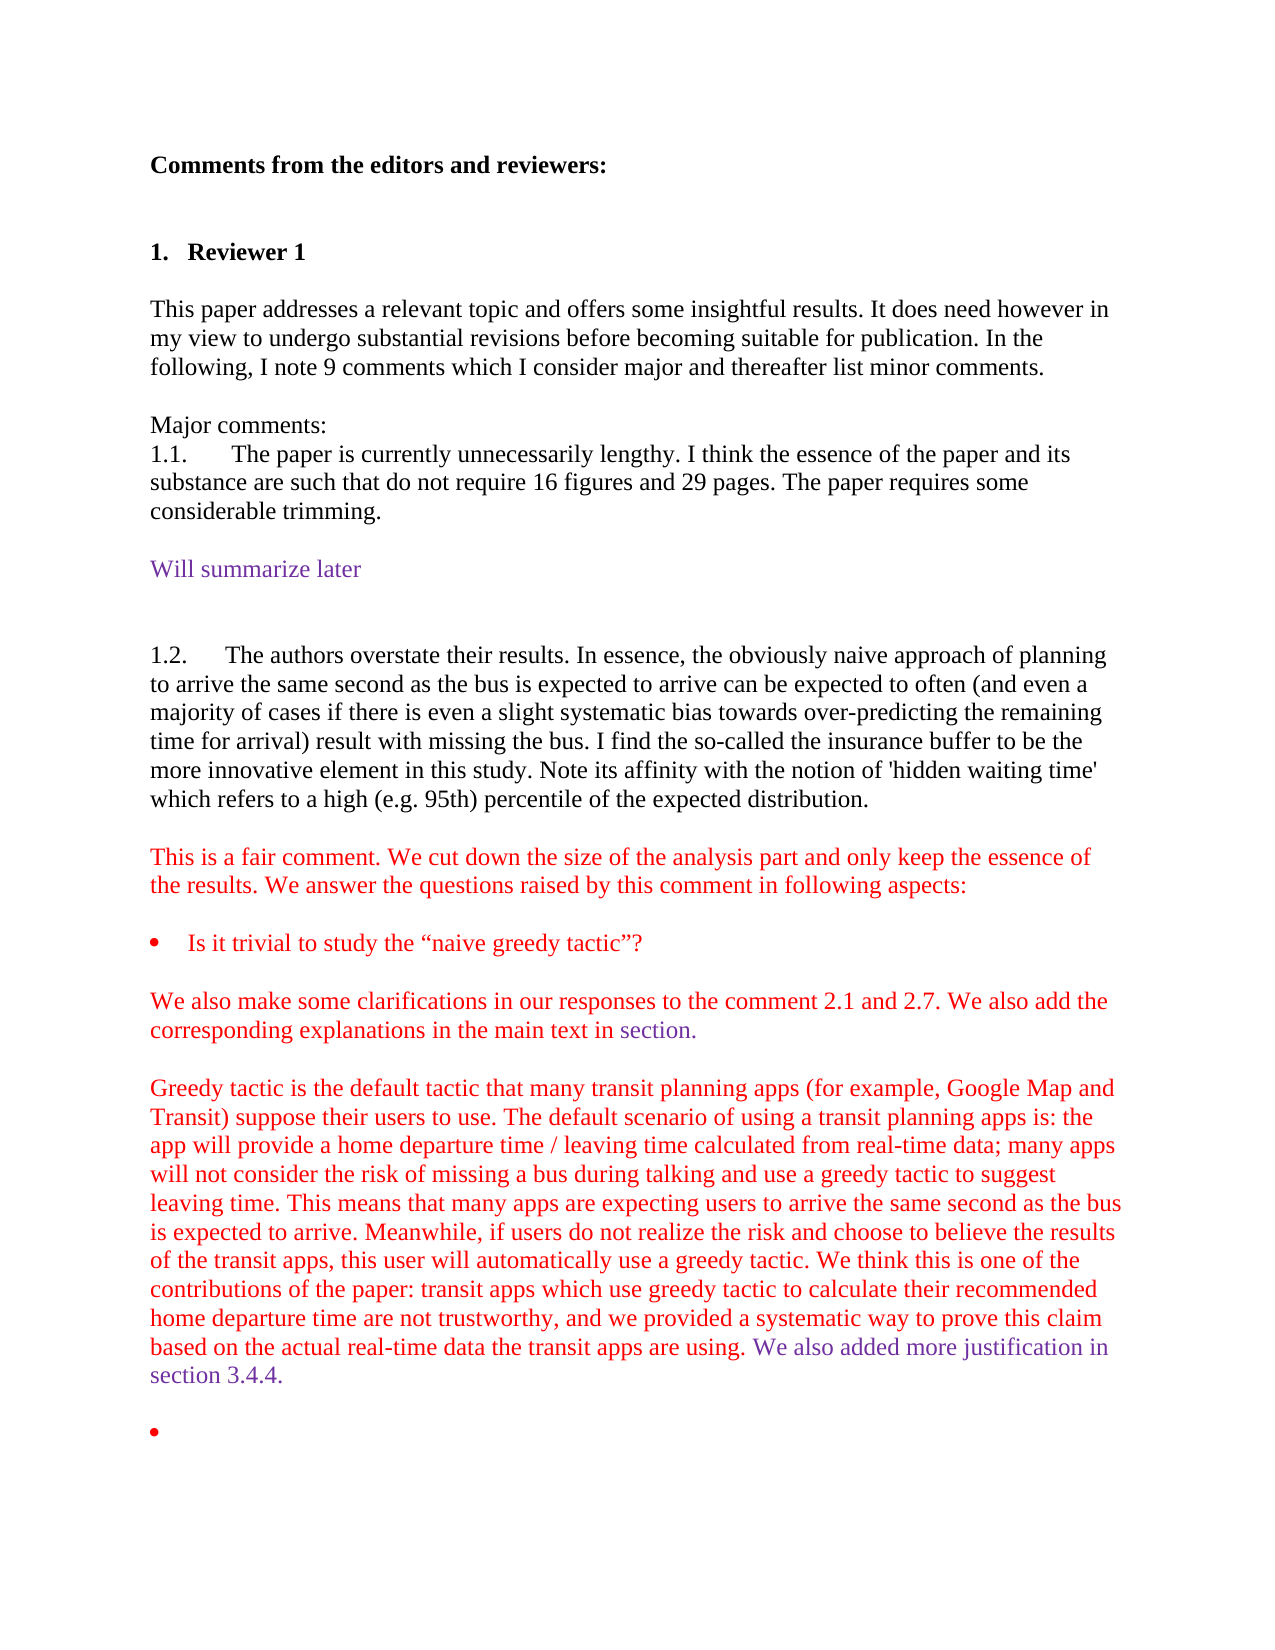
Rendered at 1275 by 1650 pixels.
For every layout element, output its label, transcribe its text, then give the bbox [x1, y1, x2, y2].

text This is a fair comment. We cut down the size of the analysis part and only keep the essence of the results. We answer the questions raised by this comment in following aspects: [150, 842, 1125, 899]
list Reviewer 1 [150, 237, 1125, 265]
text Will summarize later [150, 554, 1125, 582]
text We also make some clarifications in our responses to the comment 2.1 and 2.7. We also add the corresponding explanations in the main text in section. [150, 986, 1125, 1044]
text Major comments: [150, 410, 1125, 439]
text Comments from the editors and reviewers: [150, 150, 1125, 207]
text Greedy tactic is the default tactic that many transit planning apps (for example, Google Map and Transit) suppose their users to use. The default scenario of using a transit planning apps is: the app will provide a home departure time / leaving time calculated from real-time data; many apps will not consider the risk of missing a bus during talking and use a greedy tactic to suggest leaving time. This means that many apps are expecting users to arrive the same second as the bus is expected to arrive. Meanwhile, if users do not realize the risk and choose to believe the results of the transit apps, this user will automatically use a greedy tactic. We think this is one of the contributions of the paper: transit apps which use greedy tactic to calculate their recommended home departure time are not trustworthy, and we provided a systematic way to prove this claim based on the actual real-time data the transit apps are using. We also added more justification in section 3.4.4. [150, 1073, 1125, 1389]
list Is it trivial to study the “naive greedy tactic”? [150, 928, 1125, 957]
text This paper addresses a relevant topic and offers some insightful results. It does need however in my view to undergo substantial revisions before becoming suitable for publication. In the following, I note 9 comments which I consider major and thereafter list minor comments. [150, 294, 1125, 381]
list The authors overstate their results. In essence, the obviously naive approach of planning to arrive the same second as the bus is expected to arrive can be expected to often (and even a majority of cases if there is even a slight systematic bias towards over-predicting the remaining time for arrival) result with missing the bus. I find the so-called the insurance buffer to be the more innovative element in this study. Note its affinity with the notion of 'hidden waiting time' which refers to a high (e.g. 95th) percentile of the expected distribution. [150, 640, 1125, 812]
list The paper is currently unnecessarily lengthy. I think the essence of the paper and its substance are such that do not require 16 figures and 29 pages. The paper requires some considerable trimming. [150, 439, 1125, 525]
